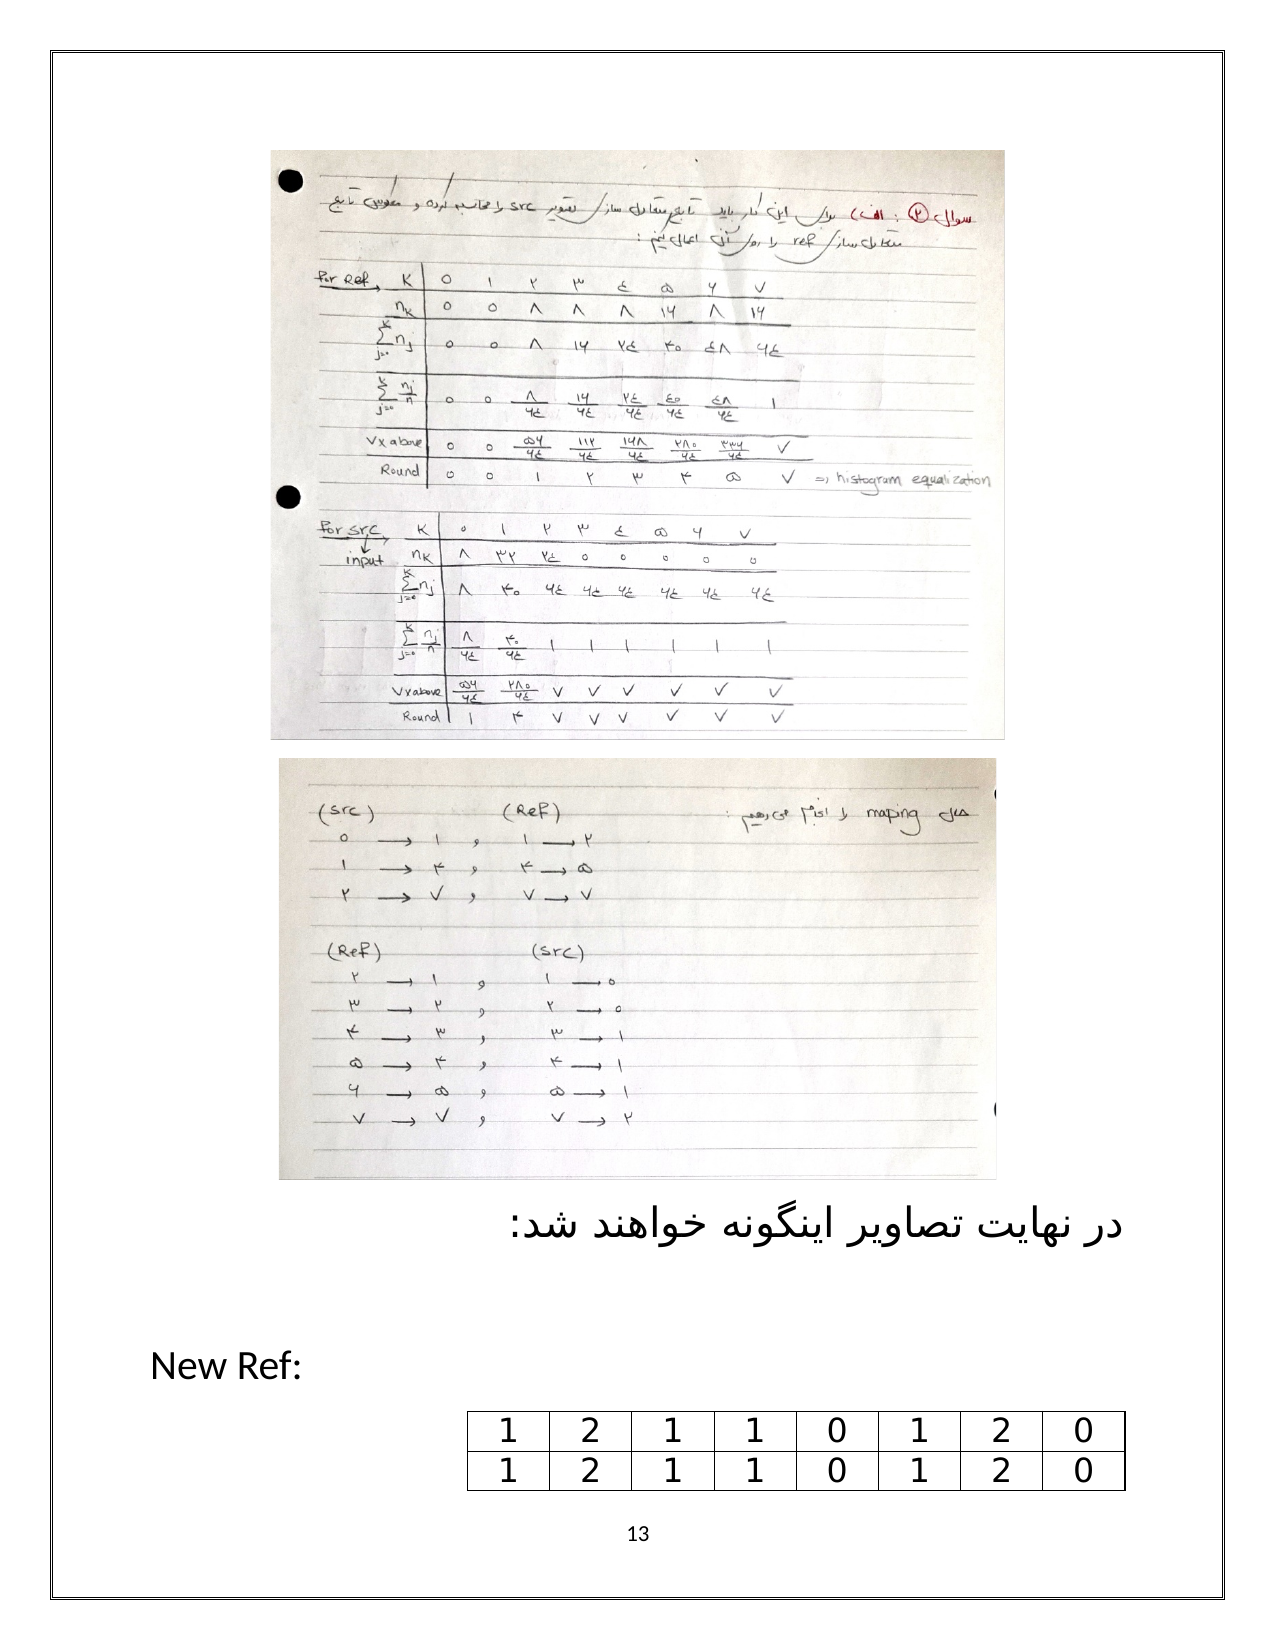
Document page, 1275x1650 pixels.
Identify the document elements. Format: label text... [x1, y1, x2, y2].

table_header 1 [468, 1412, 549, 1451]
picture [270, 150, 1005, 740]
text در نهایت تصاویر اینگونه خواهند شد: [150, 1198, 1125, 1247]
table_header 2 [961, 1412, 1042, 1451]
table_header 1 [879, 1412, 960, 1451]
picture [278, 758, 997, 1180]
table_header 0 [1043, 1412, 1124, 1451]
table_header 1 [632, 1412, 714, 1451]
table_header 1 [715, 1412, 796, 1451]
table_cell 2 [550, 1452, 631, 1490]
table_cell 1 [715, 1452, 796, 1490]
table_cell 1 [879, 1452, 960, 1490]
table_cell 0 [797, 1452, 878, 1490]
table_header 2 [550, 1412, 631, 1451]
table_cell 1 [468, 1452, 549, 1490]
table_header 0 [797, 1412, 878, 1451]
text New Ref: [150, 1339, 1125, 1390]
table_cell 2 [961, 1452, 1042, 1490]
table_cell 1 [632, 1452, 714, 1490]
table_cell 0 [1043, 1452, 1124, 1490]
